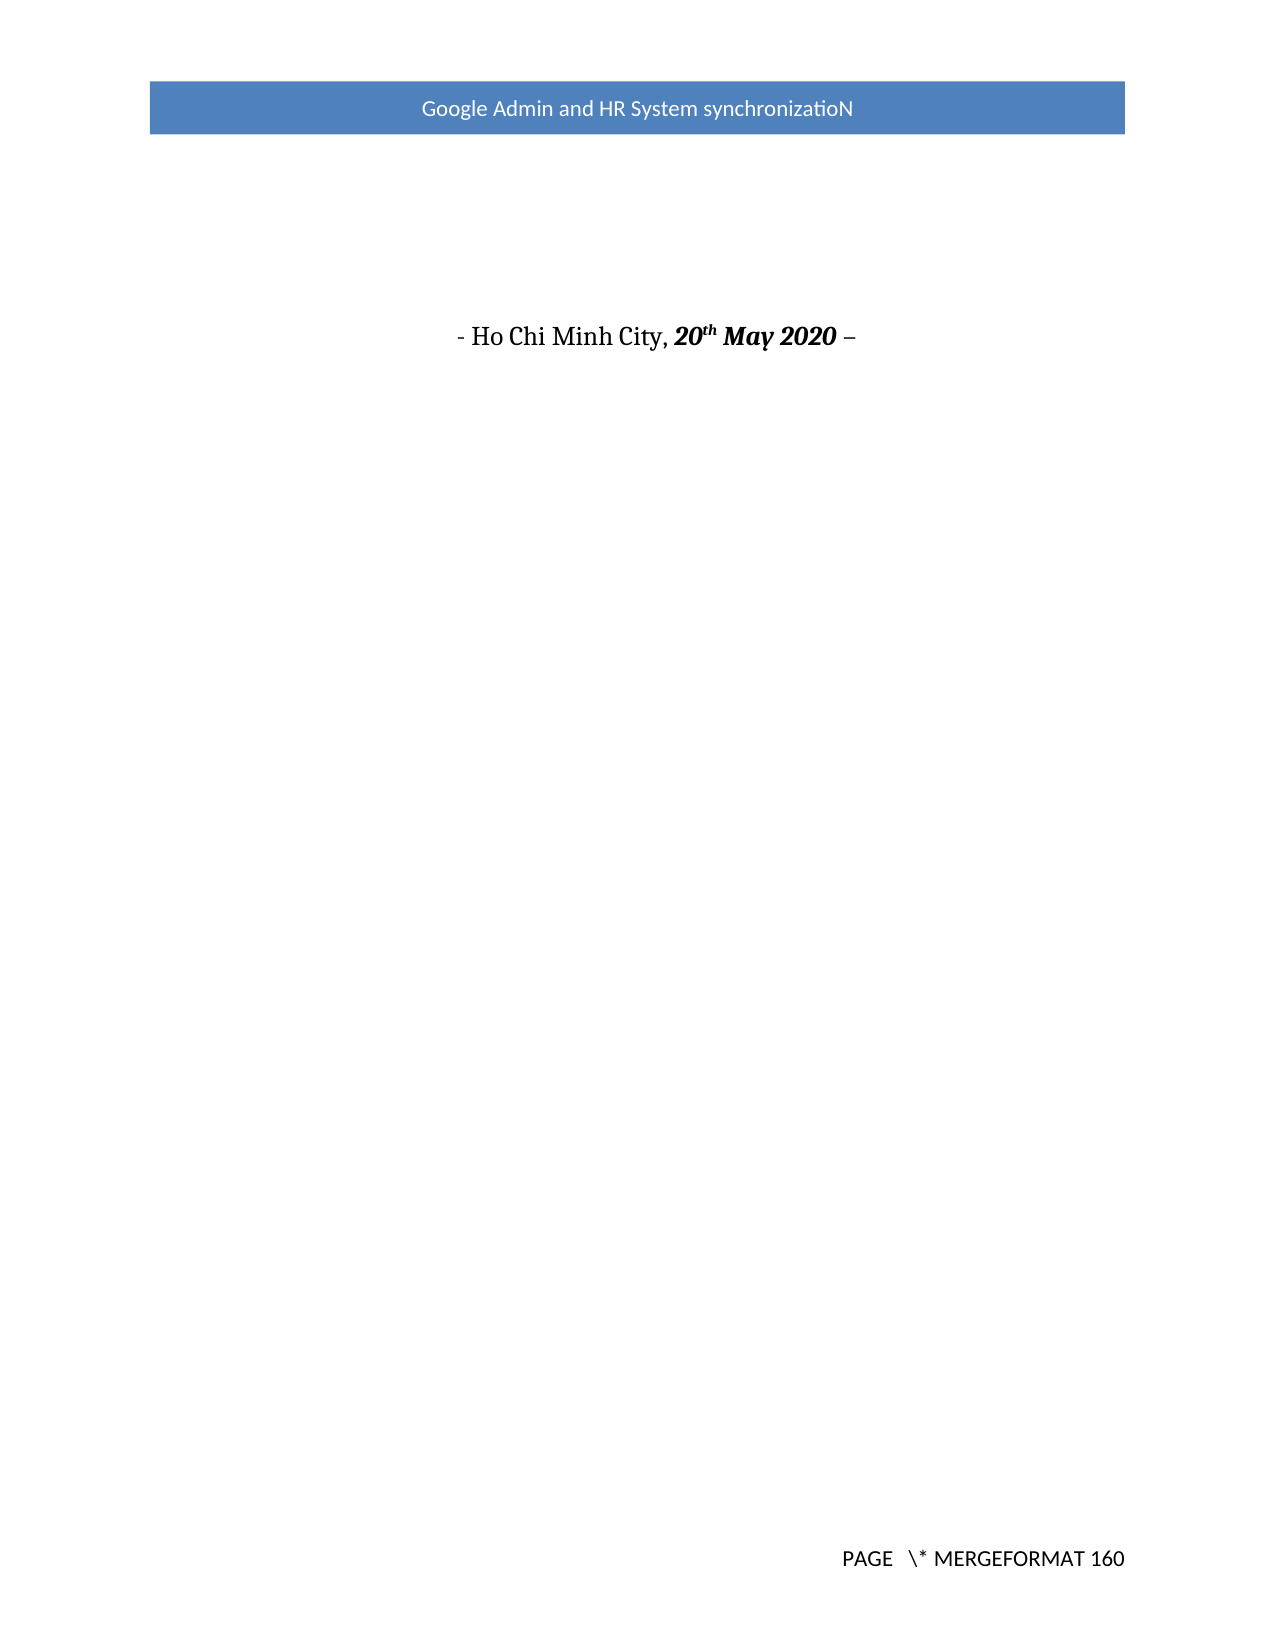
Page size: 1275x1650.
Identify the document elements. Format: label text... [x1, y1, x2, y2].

text - Ho Chi Minh City, 20th May 2020 – [187, 318, 1125, 356]
